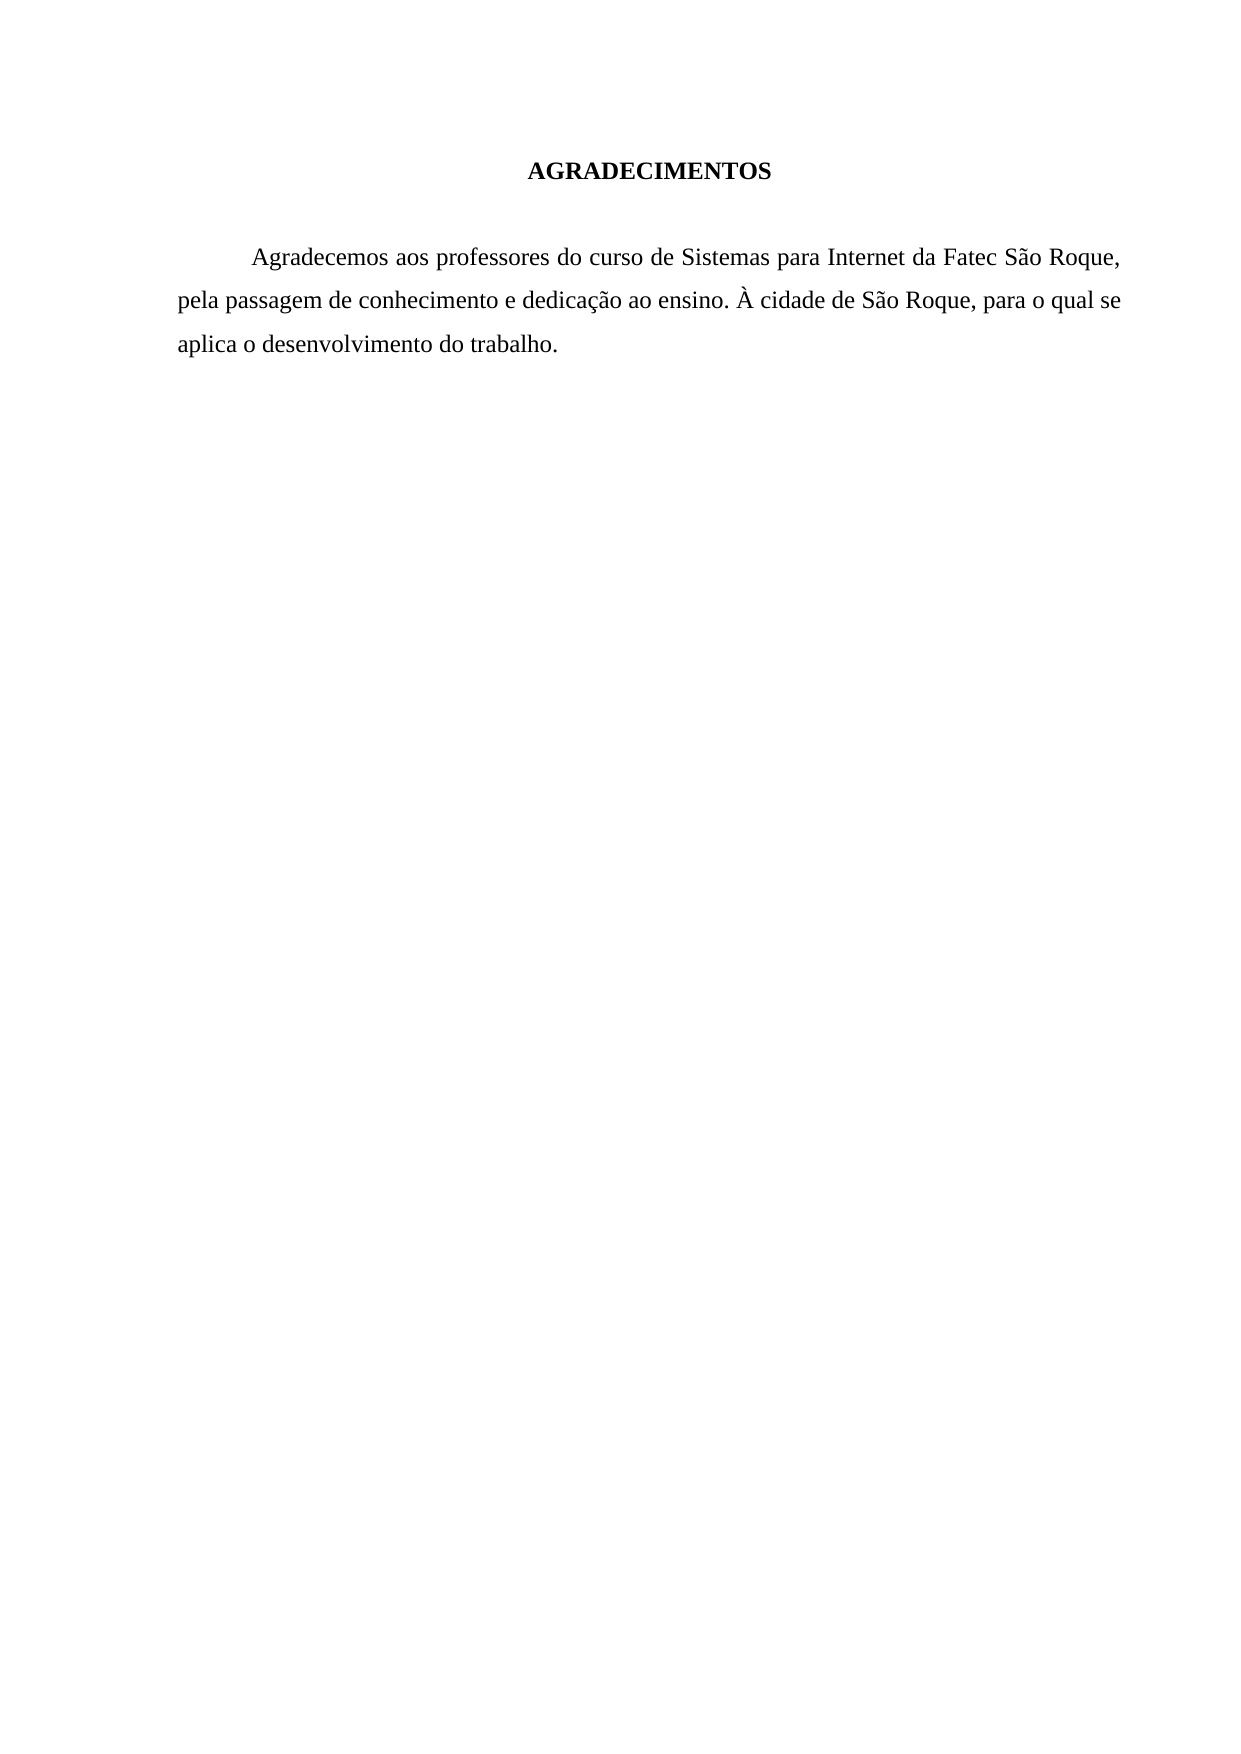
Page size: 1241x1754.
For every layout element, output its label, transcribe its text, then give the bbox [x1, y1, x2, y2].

text Agradecemos aos professores do curso de Sistemas para Internet da Fatec São Roque, pela passagem de conhecimento e dedicação ao ensino. À cidade de São Roque, para o qual se aplica o desenvolvimento do trabalho. [177, 242, 1122, 357]
text AGRADECIMENTOS [177, 156, 1122, 185]
